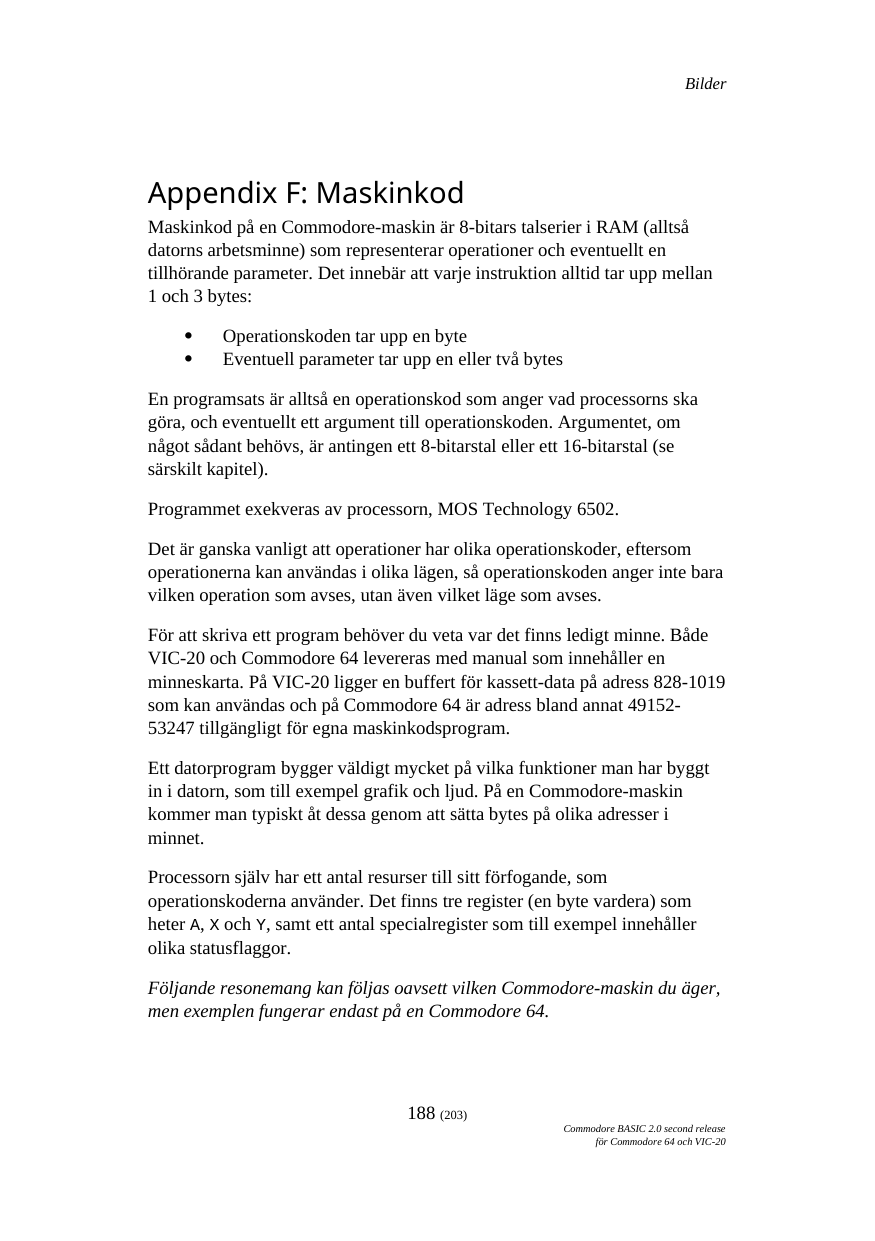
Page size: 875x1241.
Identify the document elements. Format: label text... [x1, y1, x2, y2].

text Processorn själv har ett antal resurser till sitt förfogande, som operationskoderna använder. Det finns tre register (en byte vardera) som heter A, X och Y, samt ett antal specialregister som till exempel innehåller olika statusflaggor. [148, 866, 726, 959]
text En programsats är alltså en operationskod som anger vad processorns ska göra, och eventuellt ett argument till operationskoden. Argumentet, om något sådant behövs, är antingen ett 8-bitarstal eller ett 16-bitarstal (se särskilt kapitel). [148, 388, 726, 479]
text Ett datorprogram bygger väldigt mycket på vilka funktioner man har byggt in i datorn, som till exempel grafik och ljud. På en Commodore-maskin kommer man typiskt åt dessa genom att sätta bytes på olika adresser i minnet. [148, 757, 726, 848]
text Följande resonemang kan följas oavsett vilken Commodore-maskin du äger, men exemplen fungerar endast på en Commodore 64. [148, 977, 726, 1022]
list Operationskoden tar upp en byte [185, 325, 726, 347]
list Eventuell parameter tar upp en eller två bytes [185, 348, 726, 370]
text För att skriva ett program behöver du veta var det finns ledigt minne. Både VIC-20 och Commodore 64 levereras med manual som innehåller en minneskarta. På VIC-20 ligger en buffert för kassett-data på adress 828-1019 som kan användas och på Commodore 64 är adress bland annat 49152-53247 tillgängligt för egna maskinkodsprogram. [148, 624, 726, 738]
text Maskinkod på en Commodore-maskin är 8-bitars talserier i RAM (alltså datorns arbetsminne) som representerar operationer och eventuellt en tillhörande parameter. Det innebär att varje instruktion alltid tar upp mellan 1 och 3 bytes: [148, 216, 726, 307]
text Programmet exekveras av processorn, MOS Technology 6502. [148, 498, 726, 519]
text Det är ganska vanligt att operationer har olika operationskoder, eftersom operationerna kan användas i olika lägen, så operationskoden anger inte bara vilken operation som avses, utan även vilket läge som avses. [148, 538, 726, 606]
subtitle Appendix F: Maskinkod [148, 173, 726, 212]
